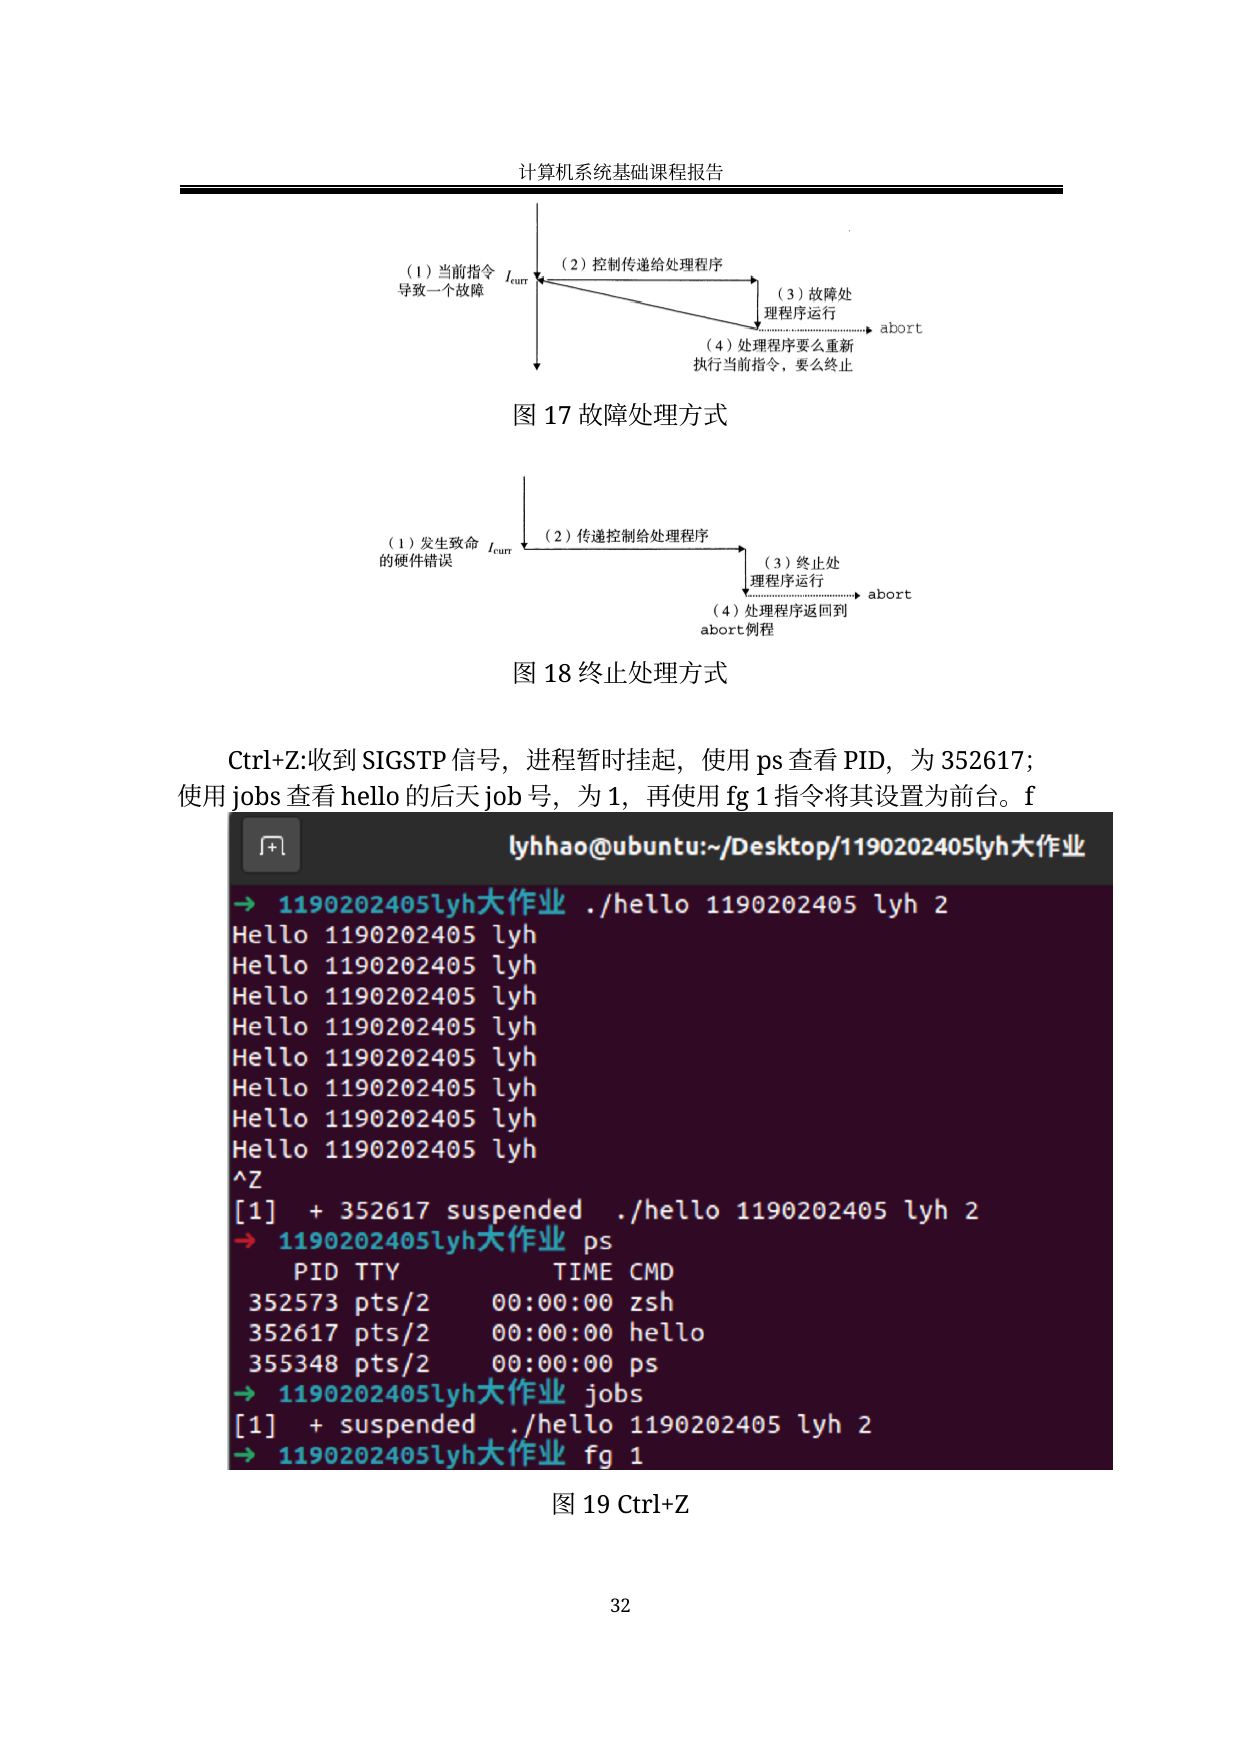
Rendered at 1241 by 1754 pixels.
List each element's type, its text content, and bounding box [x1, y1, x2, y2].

text 图 19 Ctrl+Z [177, 1485, 1063, 1521]
text 图 18 终止处理方式 [177, 654, 1063, 690]
picture [372, 448, 912, 639]
text 图 17 故障处理方式 [177, 396, 1063, 432]
text Ctrl+Z:收到SIGSTP信号，进程暂时挂起，使用ps查看PID，为352617；使用jobs查看hello的后天job号，为1，再使用fg 1指令将其设置为前台。f [177, 741, 1063, 813]
picture [353, 200, 931, 380]
picture [227, 812, 1113, 1470]
